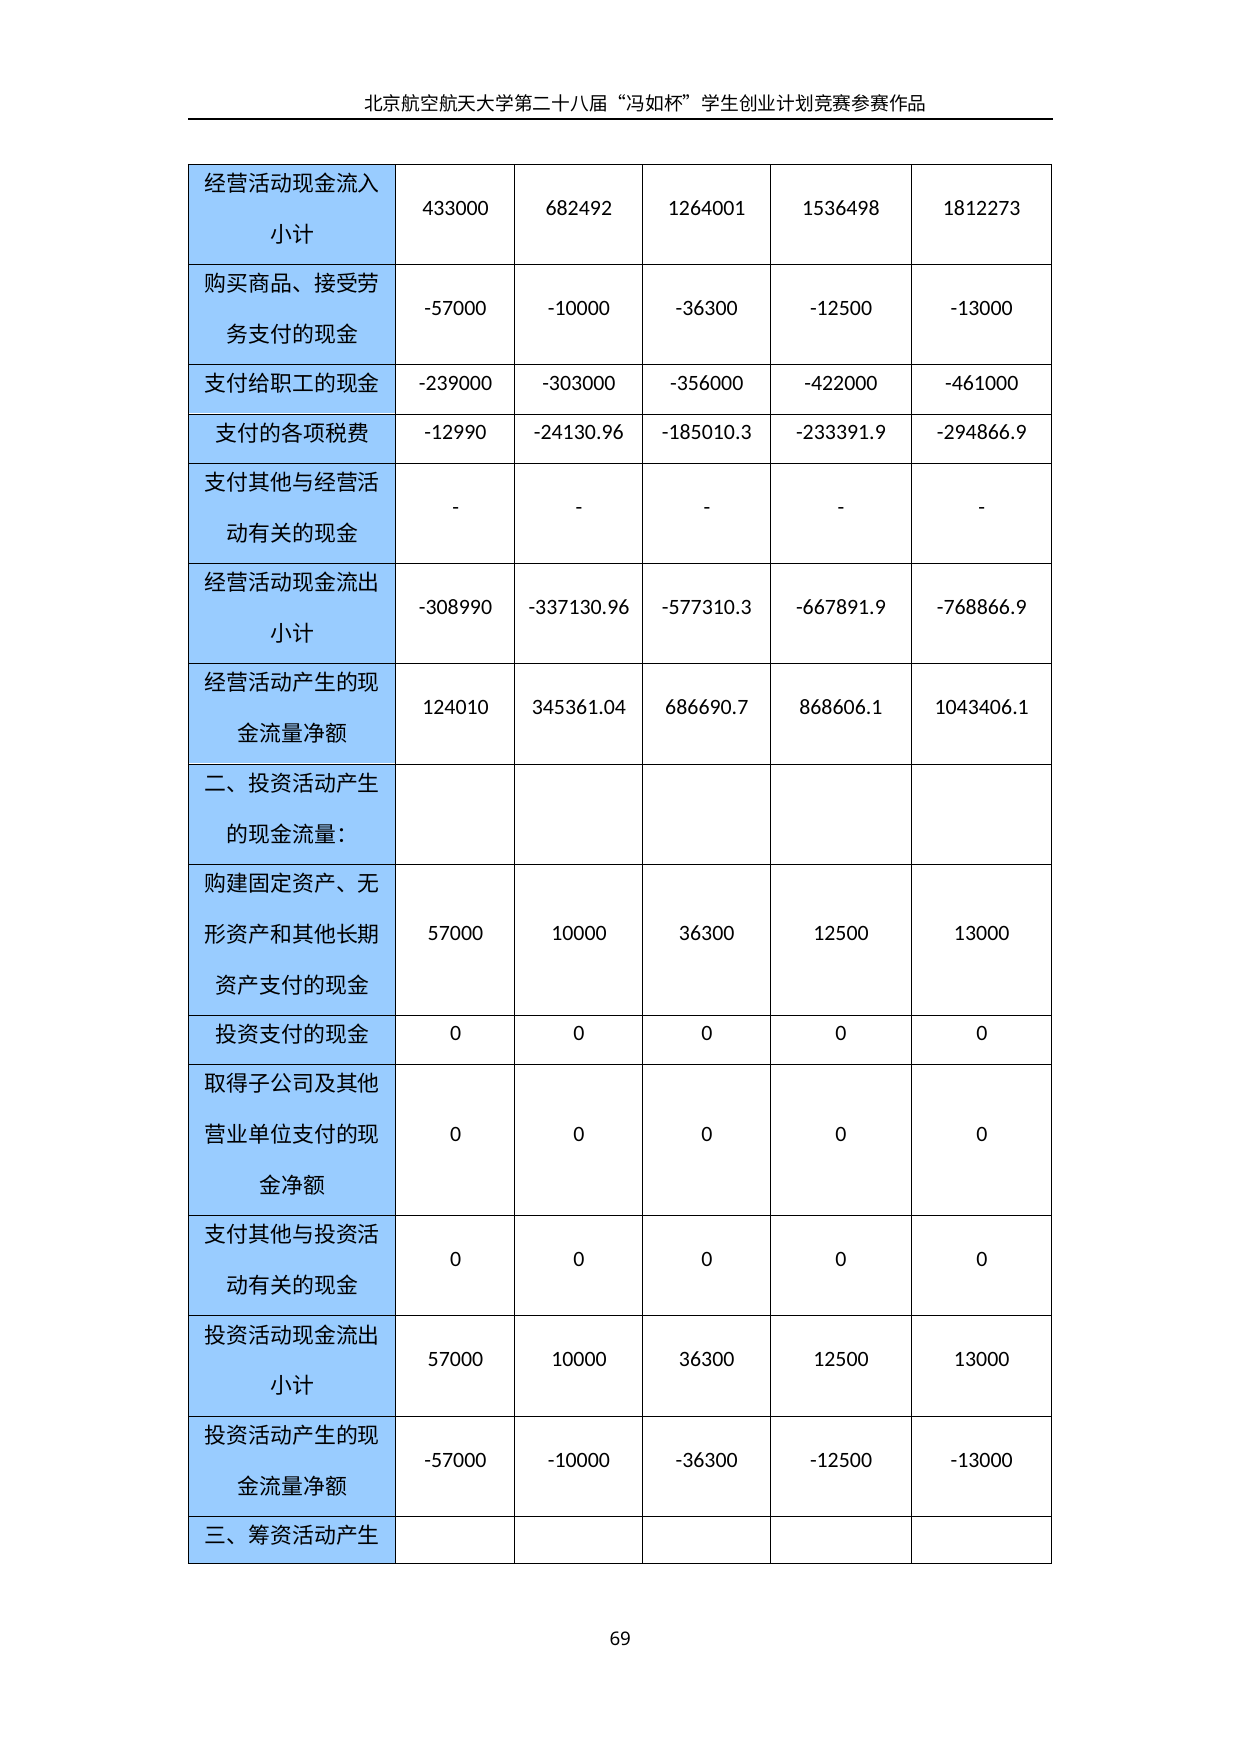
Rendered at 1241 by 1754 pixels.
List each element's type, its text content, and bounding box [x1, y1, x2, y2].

table_cell -12500 [771, 1417, 911, 1516]
table_cell 10000 [515, 1316, 642, 1416]
table_cell 1264001 [643, 165, 770, 264]
table_cell 345361.04 [515, 664, 642, 763]
table_cell [771, 765, 911, 864]
table_cell -10000 [515, 265, 642, 364]
table_cell 经营活动现金流出小计 [189, 564, 395, 663]
table_cell -24130.96 [515, 415, 642, 463]
table_cell 0 [396, 1016, 514, 1064]
table_cell 13000 [912, 865, 1051, 1015]
table_cell - [771, 464, 911, 563]
table_cell 1536498 [771, 165, 911, 264]
table_cell -422000 [771, 365, 911, 413]
table_cell -13000 [912, 265, 1051, 364]
table_cell 支付其他与经营活动有关的现金 [189, 464, 395, 563]
table_cell -461000 [912, 365, 1051, 413]
table_cell 1812273 [912, 165, 1051, 264]
table_cell 12500 [771, 865, 911, 1015]
table_cell [912, 765, 1051, 864]
table_cell 57000 [396, 1316, 514, 1416]
table_cell -239000 [396, 365, 514, 413]
table_cell 682492 [515, 165, 642, 264]
table_cell - [396, 464, 514, 563]
table_cell -36300 [643, 265, 770, 364]
table_cell 购买商品、接受劳务支付的现金 [189, 265, 395, 364]
table_cell 0 [771, 1016, 911, 1064]
table_cell 三、筹资活动产生的现金流量： [189, 1517, 395, 1563]
table_cell -294866.9 [912, 415, 1051, 463]
table_cell 0 [515, 1216, 642, 1315]
table_cell 0 [396, 1216, 514, 1315]
table_cell -12990 [396, 415, 514, 463]
table_cell [515, 765, 642, 864]
table_cell 0 [912, 1016, 1051, 1064]
table_cell [643, 765, 770, 864]
table_cell -308990 [396, 564, 514, 663]
table_cell 经营活动产生的现金流量净额 [189, 664, 395, 763]
table_cell 12500 [771, 1316, 911, 1416]
table_cell -57000 [396, 265, 514, 364]
table_cell 投资活动产生的现金流量净额 [189, 1417, 395, 1516]
table_cell 投资活动现金流出小计 [189, 1316, 395, 1416]
table_cell -12500 [771, 265, 911, 364]
table_cell -13000 [912, 1417, 1051, 1516]
table_cell 36300 [643, 1316, 770, 1416]
table_cell -185010.3 [643, 415, 770, 463]
table_cell -36300 [643, 1417, 770, 1516]
table_cell 0 [643, 1065, 770, 1215]
table_cell 124010 [396, 664, 514, 763]
table_cell -337130.96 [515, 564, 642, 663]
table_cell 0 [515, 1065, 642, 1215]
table_cell -356000 [643, 365, 770, 413]
table_cell -10000 [515, 1417, 642, 1516]
table_cell [771, 1517, 911, 1563]
table_cell 0 [771, 1065, 911, 1215]
table_cell 57000 [396, 865, 514, 1015]
table_cell 686690.7 [643, 664, 770, 763]
table_cell 取得子公司及其他营业单位支付的现金净额 [189, 1065, 395, 1215]
table_cell 支付其他与投资活动有关的现金 [189, 1216, 395, 1315]
table_cell [515, 1517, 642, 1563]
table_cell -57000 [396, 1417, 514, 1516]
table_cell 0 [771, 1216, 911, 1315]
table_cell [643, 1517, 770, 1563]
table_cell -577310.3 [643, 564, 770, 663]
table_cell 投资支付的现金 [189, 1016, 395, 1064]
table_cell 0 [515, 1016, 642, 1064]
table_cell 0 [912, 1216, 1051, 1315]
table_cell 支付的各项税费 [189, 415, 395, 463]
table_cell 433000 [396, 165, 514, 264]
table_cell -667891.9 [771, 564, 911, 663]
table_cell [396, 765, 514, 864]
table_cell -303000 [515, 365, 642, 413]
table_cell 0 [396, 1065, 514, 1215]
table_cell 支付给职工的现金 [189, 365, 395, 413]
table_cell - [643, 464, 770, 563]
table_cell 868606.1 [771, 664, 911, 763]
table_cell [396, 1517, 514, 1563]
table_cell 13000 [912, 1316, 1051, 1416]
table_cell 购建固定资产、无形资产和其他长期资产支付的现金 [189, 865, 395, 1015]
table_cell 0 [643, 1016, 770, 1064]
table_cell 0 [912, 1065, 1051, 1215]
table_cell 36300 [643, 865, 770, 1015]
table_cell - [515, 464, 642, 563]
table_cell 0 [643, 1216, 770, 1315]
table_cell 10000 [515, 865, 642, 1015]
table_cell -233391.9 [771, 415, 911, 463]
table_cell [912, 1517, 1051, 1563]
table_cell 二、投资活动产生的现金流量： [189, 765, 395, 864]
table_cell 1043406.1 [912, 664, 1051, 763]
table_cell - [912, 464, 1051, 563]
table_cell 经营活动现金流入小计 [189, 165, 395, 264]
table_cell -768866.9 [912, 564, 1051, 663]
